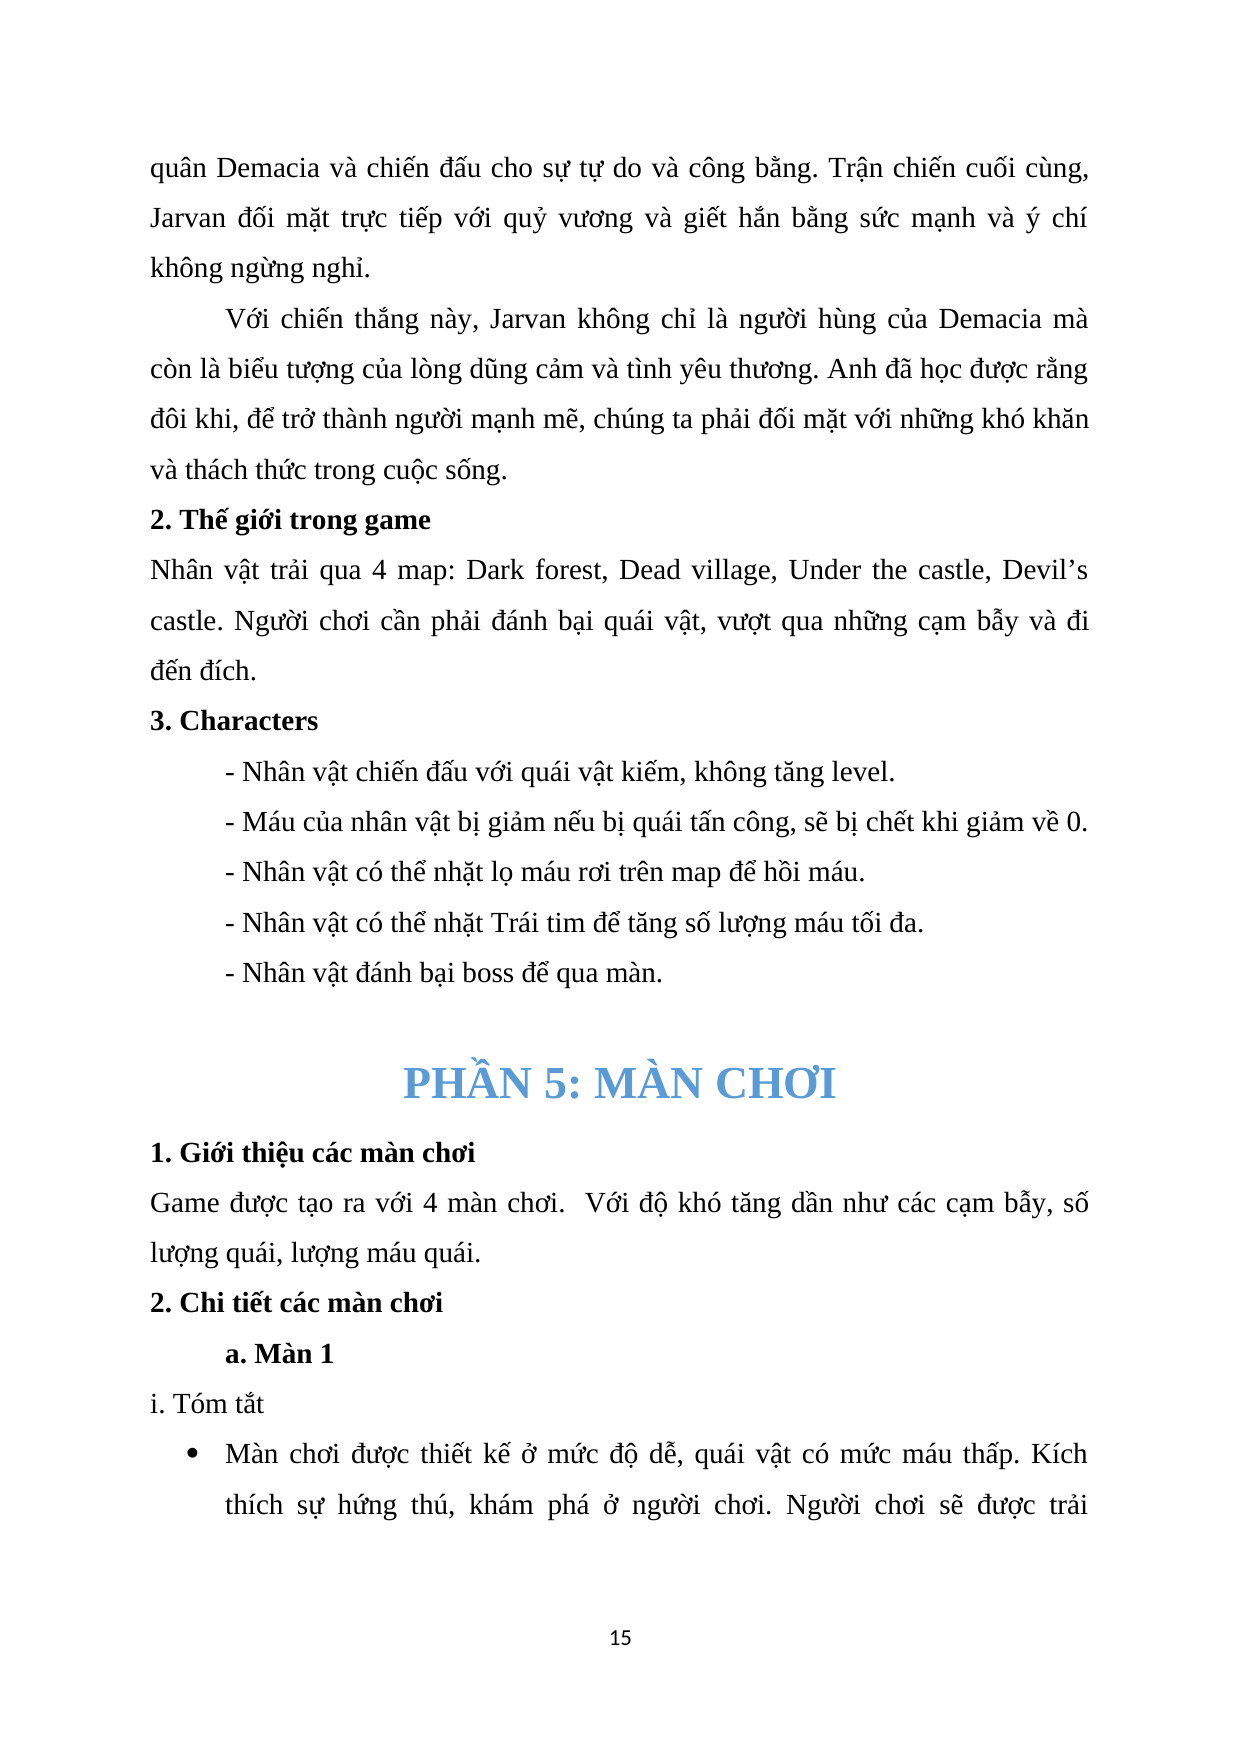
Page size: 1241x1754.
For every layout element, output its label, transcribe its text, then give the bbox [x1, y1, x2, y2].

text - Nhân vật chiến đấu với quái vật kiếm, không tăng level. [225, 754, 1090, 787]
text Với chiến thắng này, Jarvan không chỉ là người hùng của Demacia mà còn là biểu tượng của lòng dũng cảm và tình yêu thương. Anh đã học được rằng đôi khi, để trở thành người mạnh mẽ, chúng ta phải đối mặt với những khó khăn và thách thức trong cuộc sống. [150, 301, 1090, 485]
text PHẦN 5: MÀN CHƠI [150, 1056, 1090, 1108]
text - Nhân vật đánh bại boss để qua màn. [225, 955, 1090, 988]
text 3. Characters [150, 703, 1090, 737]
text - Nhân vật có thể nhặt lọ máu rơi trên map để hồi máu. [225, 854, 1090, 888]
text 2. Chi tiết các màn chơi [150, 1286, 1090, 1319]
text - Máu của nhân vật bị giảm nếu bị quái tấn công, sẽ bị chết khi giảm về 0. [225, 804, 1090, 838]
text a. Màn 1 [150, 1336, 1090, 1369]
text - Nhân vật có thể nhặt Trái tim để tăng số lượng máu tối đa. [225, 905, 1090, 938]
text 1. Giới thiệu các màn chơi [150, 1135, 1090, 1168]
text i. Tóm tắt [150, 1386, 1090, 1420]
text Nhân vật trải qua 4 map: Dark forest, Dead village, Under the castle, Devil’s castle. Người chơi cần phải đánh bại quái vật, vượt qua những cạm bẫy và đi đến đích. [150, 552, 1090, 687]
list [187, 1437, 1090, 1521]
text Game được tạo ra với 4 màn chơi. Với độ khó tăng dần như các cạm bẫy, số lượng quái, lượng máu quái. [150, 1185, 1090, 1269]
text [150, 150, 1090, 284]
text 2. Thế giới trong game [150, 502, 1090, 536]
